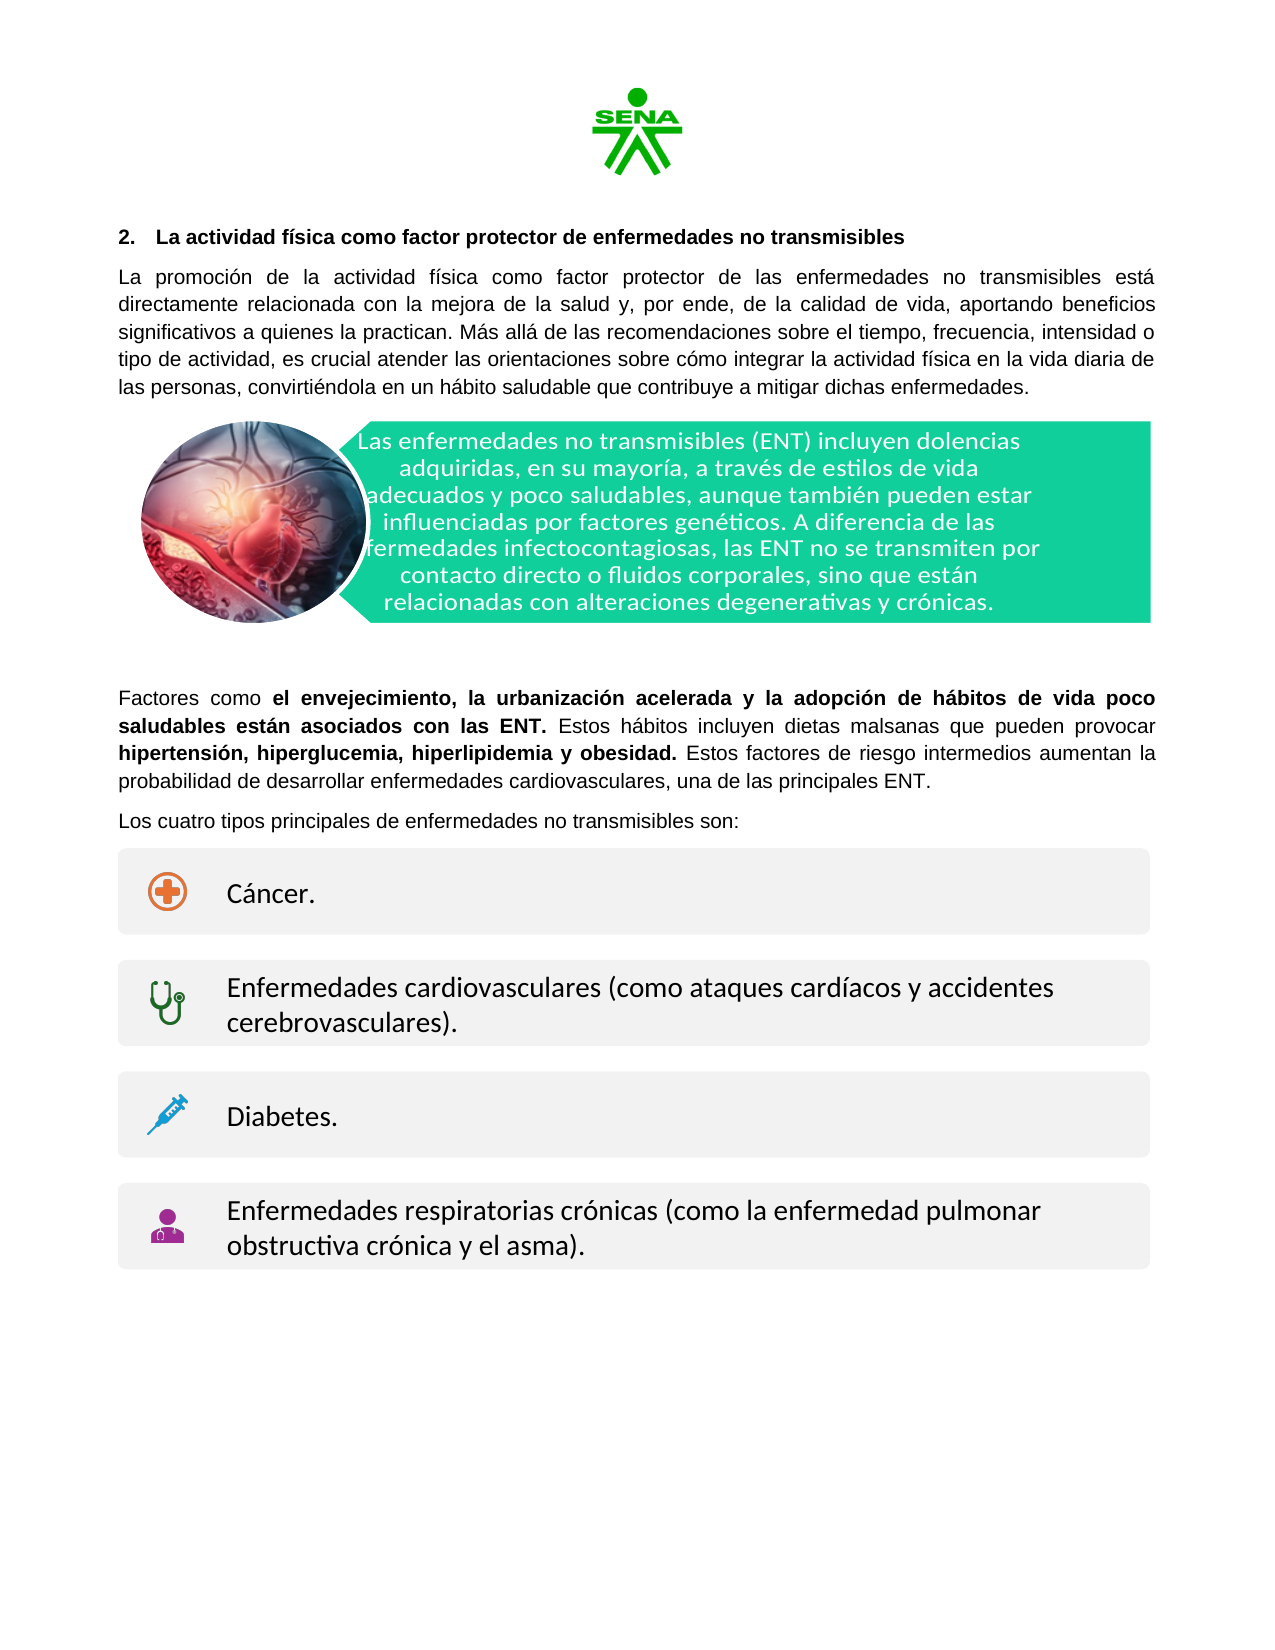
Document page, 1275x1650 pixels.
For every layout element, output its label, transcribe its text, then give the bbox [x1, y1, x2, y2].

picture [143, 979, 192, 1027]
picture [143, 1090, 192, 1139]
text Los cuatro tipos principales de enfermedades no transmisibles son: [118, 808, 1157, 832]
text Factores como el envejecimiento, la urbanización acelerada y la adopción de hábitos de vida poco saludables están asociados con las ENT. Estos hábitos incluyen dietas malsanas que pueden provocar hipertensión, hiperglucemia, hiperlipidemia y obesidad. Estos factores de riesgo intermedios aumentan la probabilidad de desarrollar enfermedades cardiovasculares, una de las principales ENT. [118, 686, 1157, 792]
picture [142, 422, 366, 622]
list La actividad física como factor protector de enfermedades no transmisibles [118, 225, 1157, 249]
picture [143, 1202, 192, 1250]
picture [143, 867, 192, 916]
picture [592, 87, 683, 176]
text La promoción de la actividad física como factor protector de las enfermedades no transmisibles está directamente relacionada con la mejora de la salud y, por ende, de la calidad de vida, aportando beneficios significativos a quienes la practican. Más allá de las recomendaciones sobre el tiempo, frecuencia, intensidad o tipo de actividad, es crucial atender las orientaciones sobre cómo integrar la actividad física en la vida diaria de las personas, convirtiéndola en un hábito saludable que contribuye a mitigar dichas enfermedades. [118, 265, 1157, 399]
